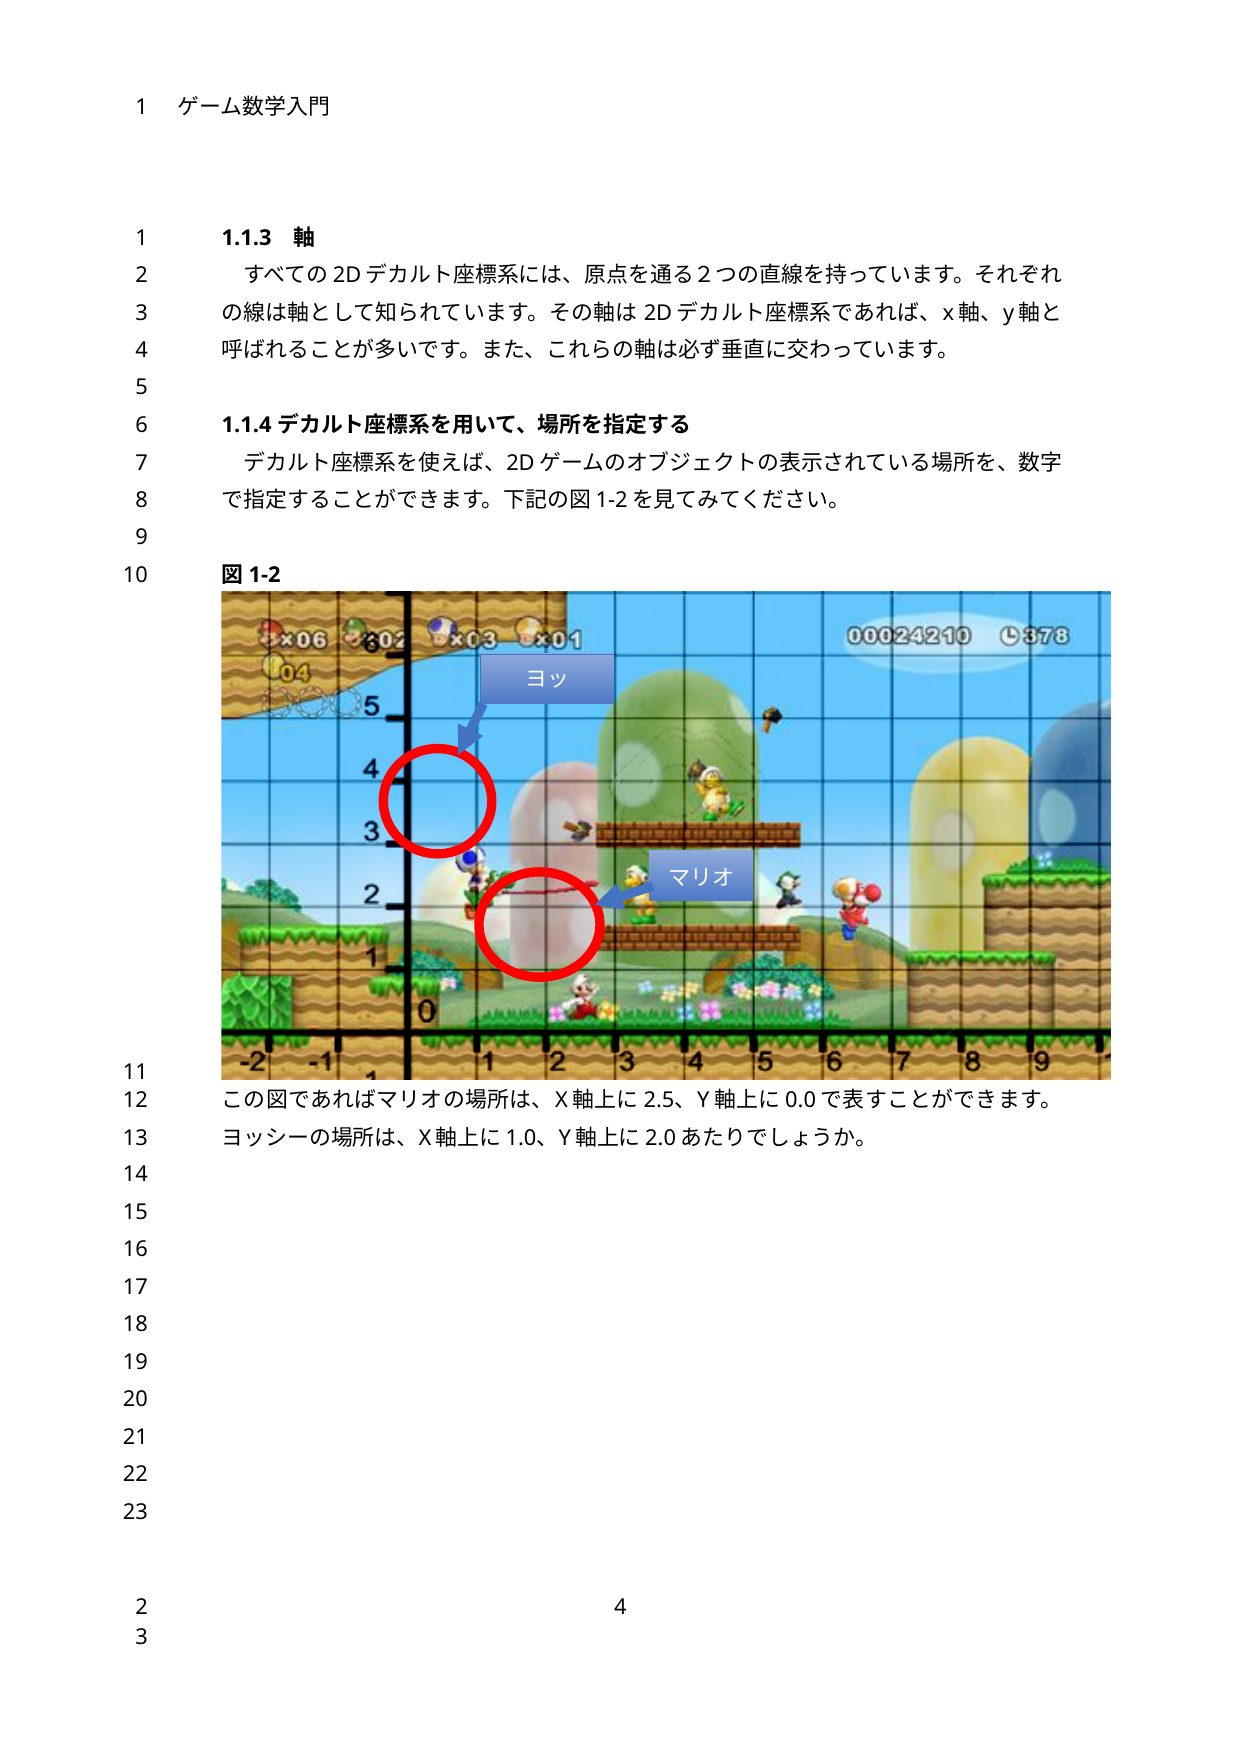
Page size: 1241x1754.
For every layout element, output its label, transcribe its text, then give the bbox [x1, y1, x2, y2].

subtitle 1.1.3 軸 [221, 217, 1063, 254]
text この図であればマリオの場所は、X軸上に2.5、Y軸上に0.0で表すことができます。ヨッシーの場所は、X軸上に1.0、Y軸上に2.0あたりでしょうか。 [221, 1080, 1063, 1154]
subtitle 1.1.4 デカルト座標系を用いて、場所を指定する [221, 404, 1063, 442]
text 図 1-2 [221, 554, 1063, 591]
picture [221, 591, 1111, 1080]
text デカルト座標系を使えば、2Dゲームのオブジェクトの表示されている場所を、数字で指定することができます。下記の図1-2を見てみてください。 [221, 442, 1063, 517]
text すべての2Dデカルト座標系には、原点を通る２つの直線を持っています。それぞれの線は軸として知られています。その軸は2Dデカルト座標系であれば、x軸、y軸と呼ばれることが多いです。また、これらの軸は必ず垂直に交わっています。 [221, 254, 1063, 367]
